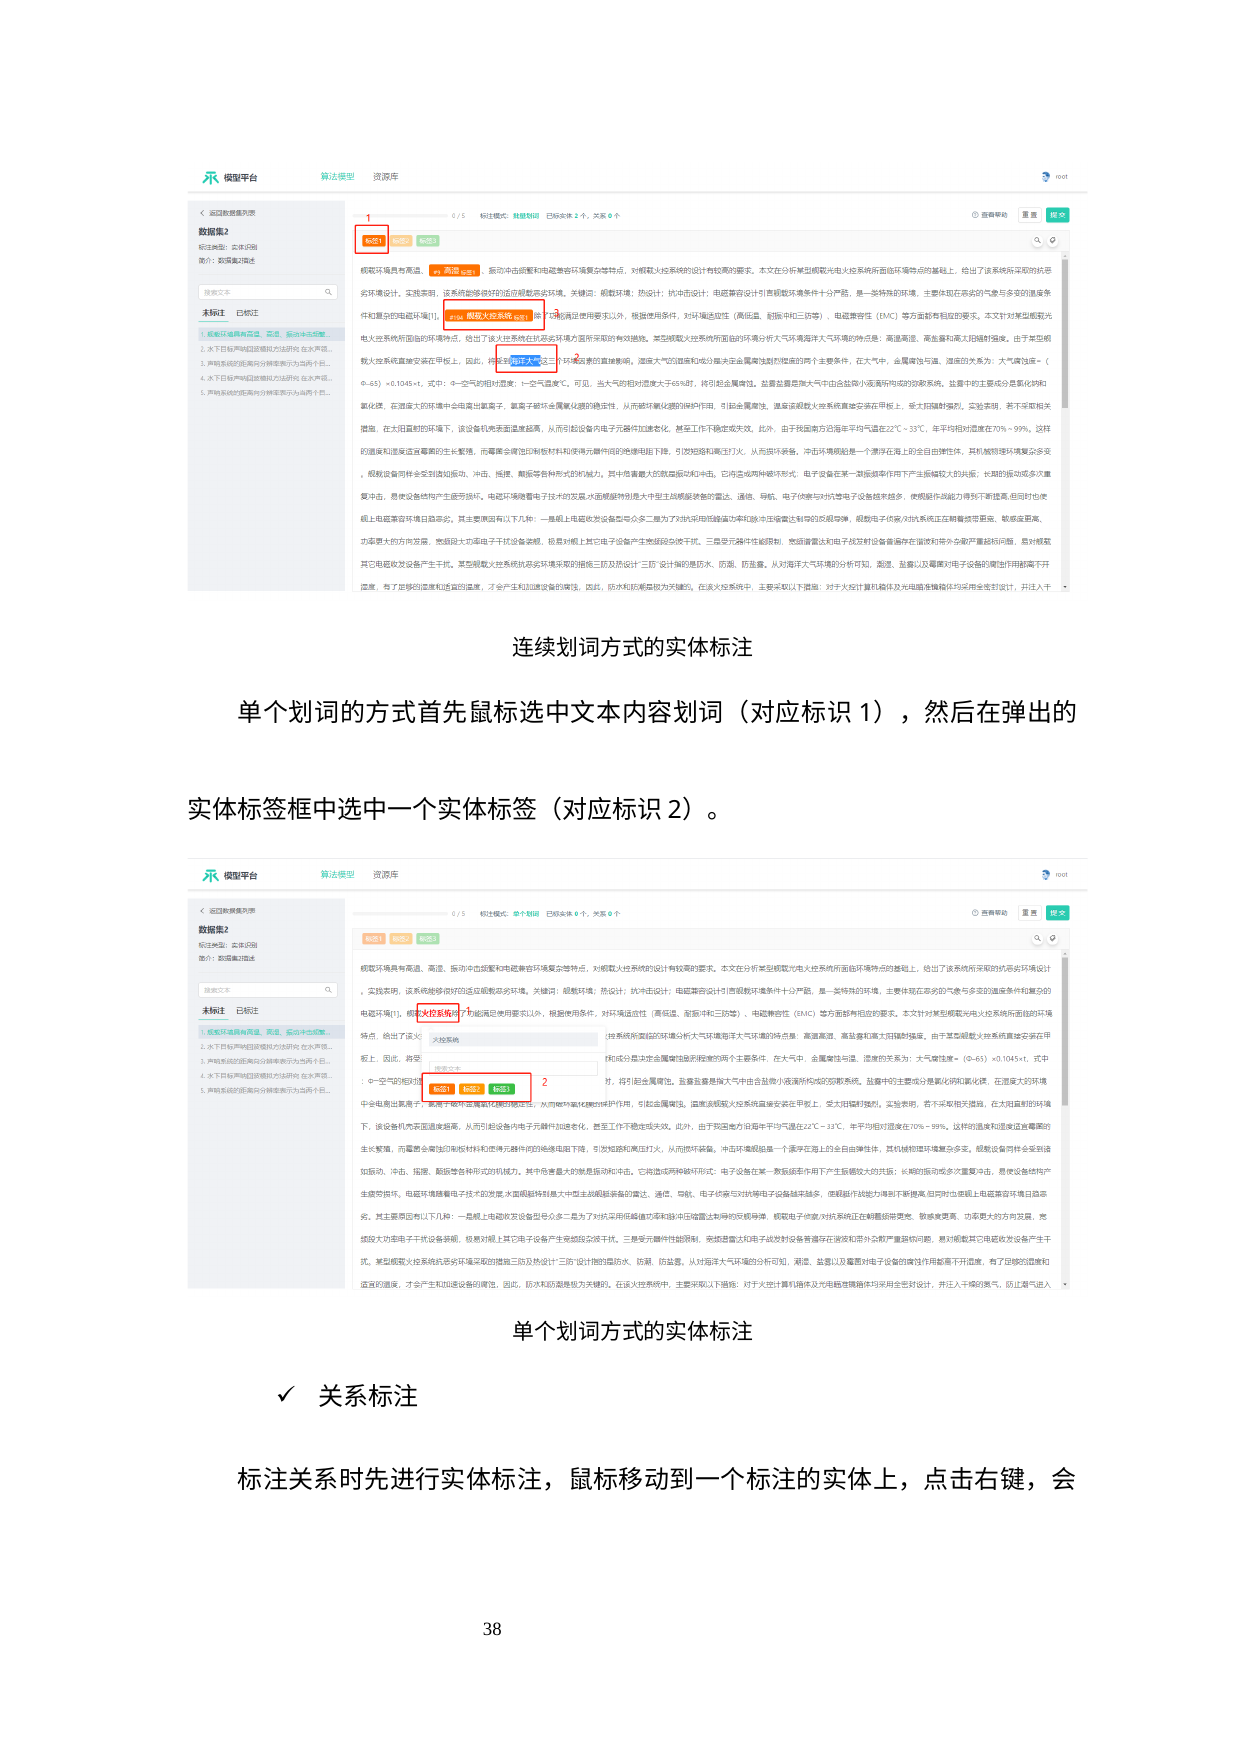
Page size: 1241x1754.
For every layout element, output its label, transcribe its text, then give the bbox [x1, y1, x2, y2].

picture [187, 858, 1088, 1297]
text 单个划词的方式首先鼠标选中文本内容划词（对应标识1），然后在弹出的实体标签框中选中一个实体标签（对应标识2）。 [187, 678, 1078, 840]
text 连续划词方式的实体标注 [187, 629, 1078, 662]
list 关系标注 [187, 1362, 1078, 1427]
picture [187, 162, 1088, 601]
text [187, 1445, 1078, 1510]
text 单个划词方式的实体标注 [187, 1313, 1078, 1346]
